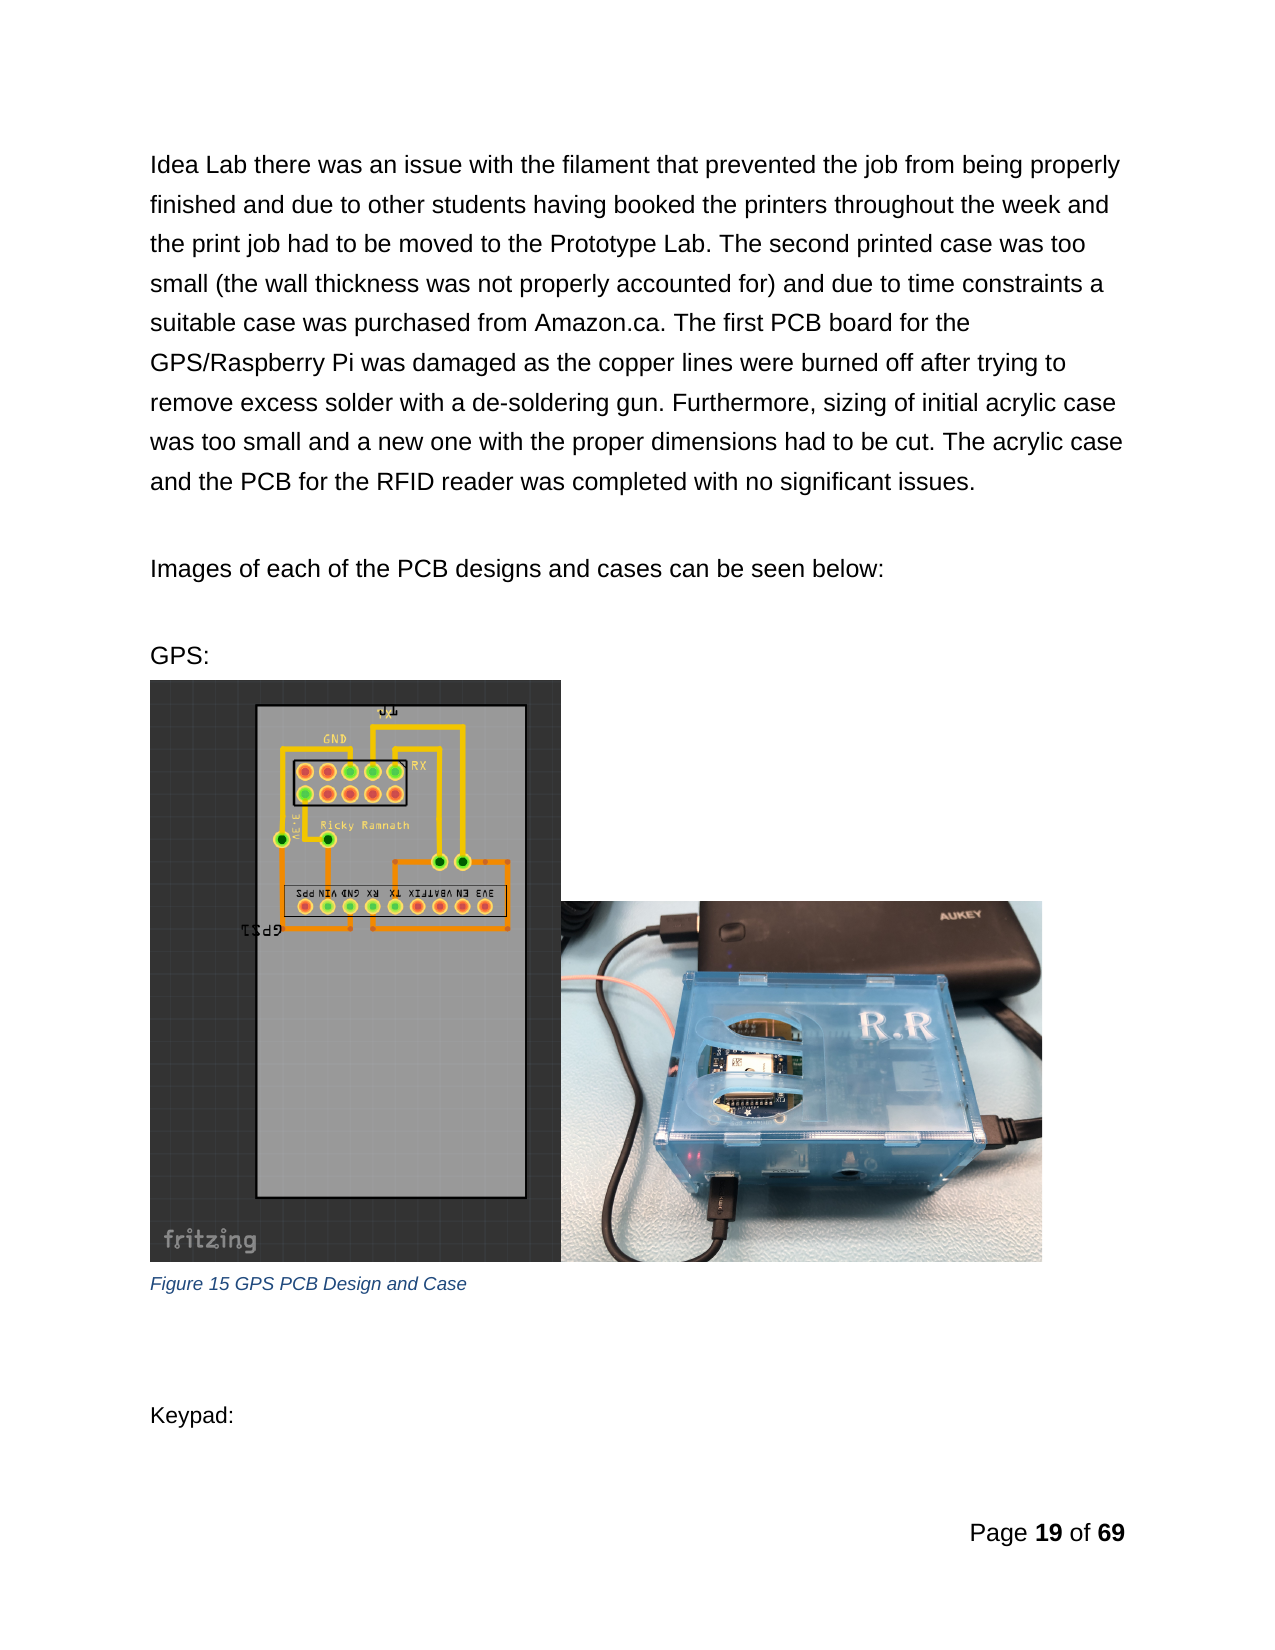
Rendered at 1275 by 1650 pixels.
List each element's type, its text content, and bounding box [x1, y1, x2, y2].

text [150, 150, 1125, 495]
picture [150, 680, 1043, 1262]
text Keypad: [150, 1402, 1125, 1429]
text Images of each of the PCB designs and cases can be seen below: [150, 554, 1125, 583]
text GPS: [150, 641, 1125, 670]
